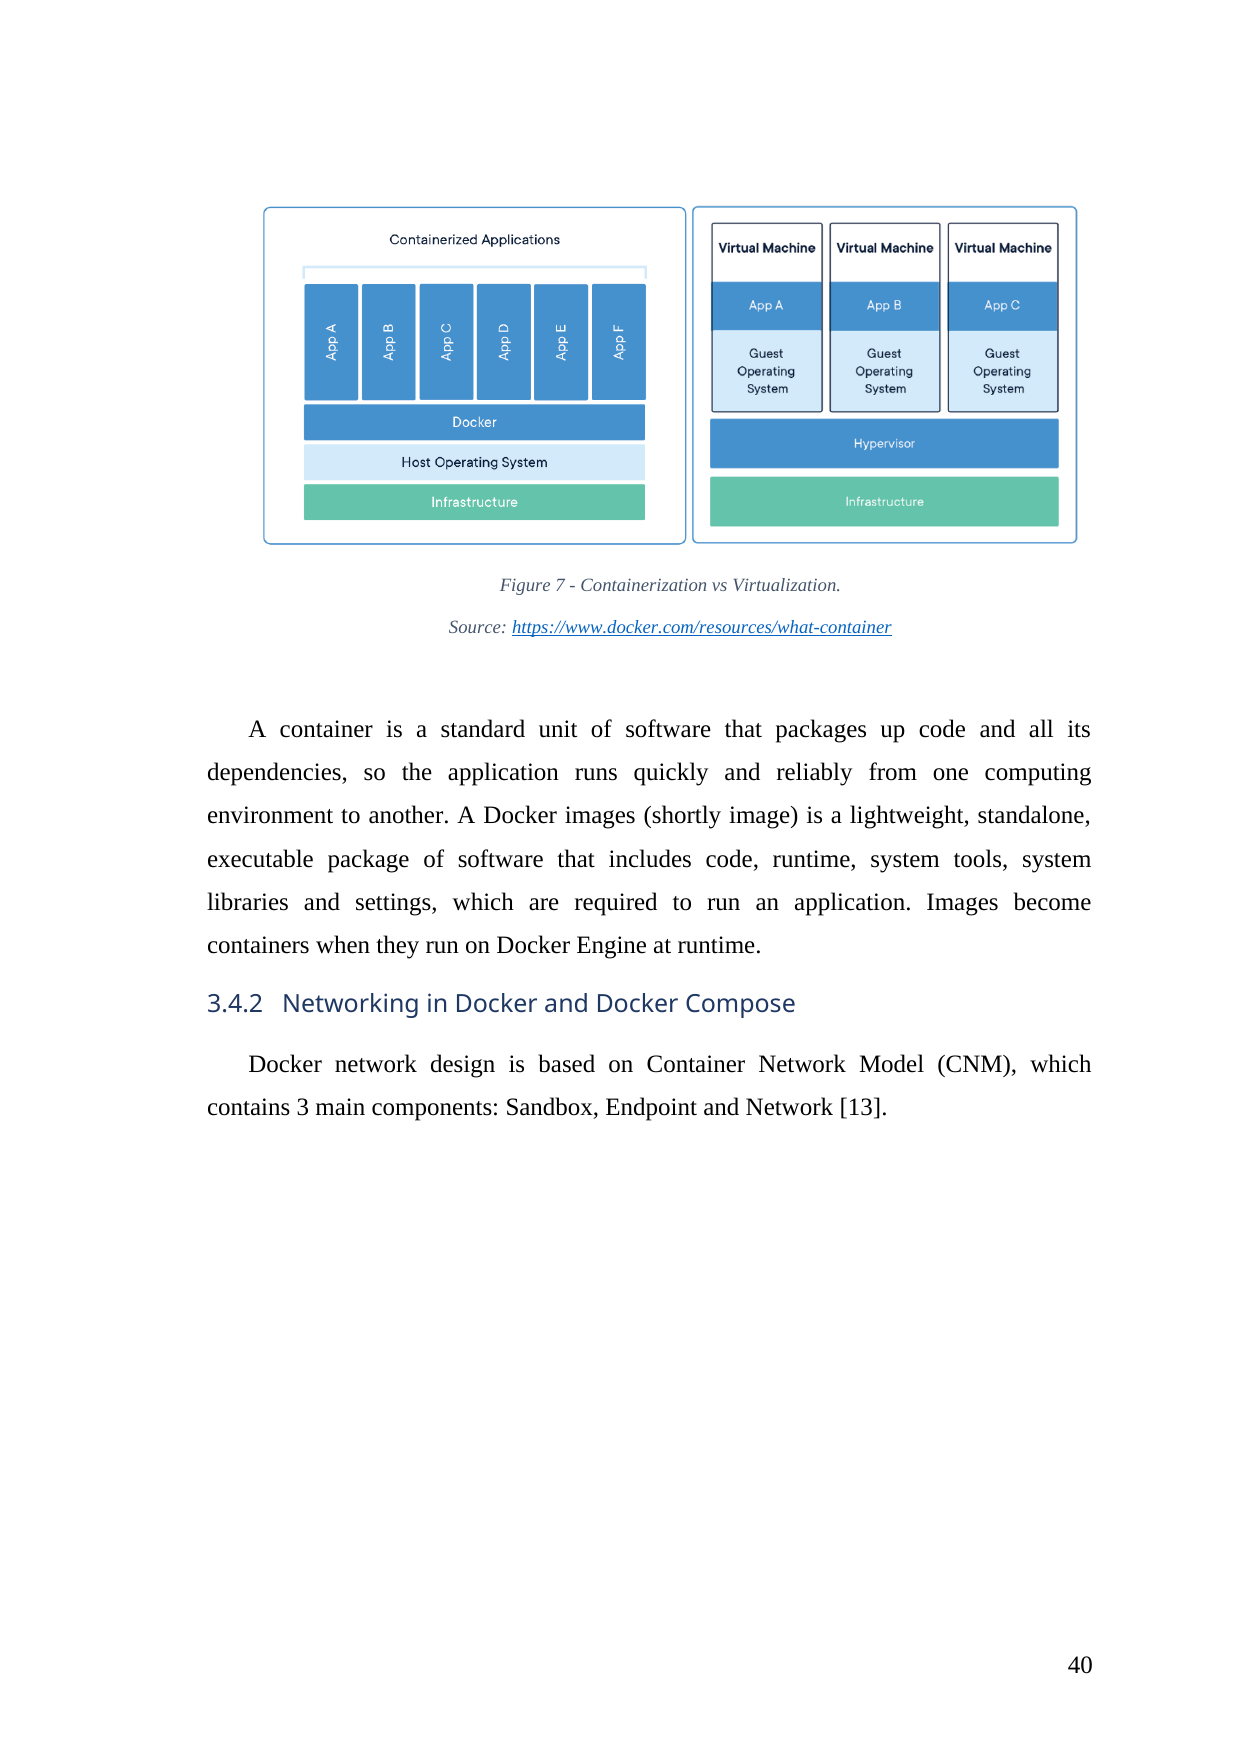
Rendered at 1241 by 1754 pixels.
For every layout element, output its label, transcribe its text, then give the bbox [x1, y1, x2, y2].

subtitle Networking in Docker and Docker Compose [207, 986, 1092, 1020]
text Source: https://www.docker.com/resources/what-container [207, 616, 1092, 638]
text A container is a standard unit of software that packages up code and all its dependencies, so the application runs quickly and reliably from one computing environment to another. A Docker images (shortly image) is a lightweight, standalone, executable package of software that includes code, runtime, system tools, system libraries and settings, which are required to run an application. Images become containers when they run on Docker Engine at runtime. [207, 714, 1092, 959]
text Docker network design is based on Container Network Model (CNM), which contains 3 main components: Sandbox, Endpoint and Network [13]. [207, 1049, 1092, 1121]
picture [260, 203, 1081, 547]
